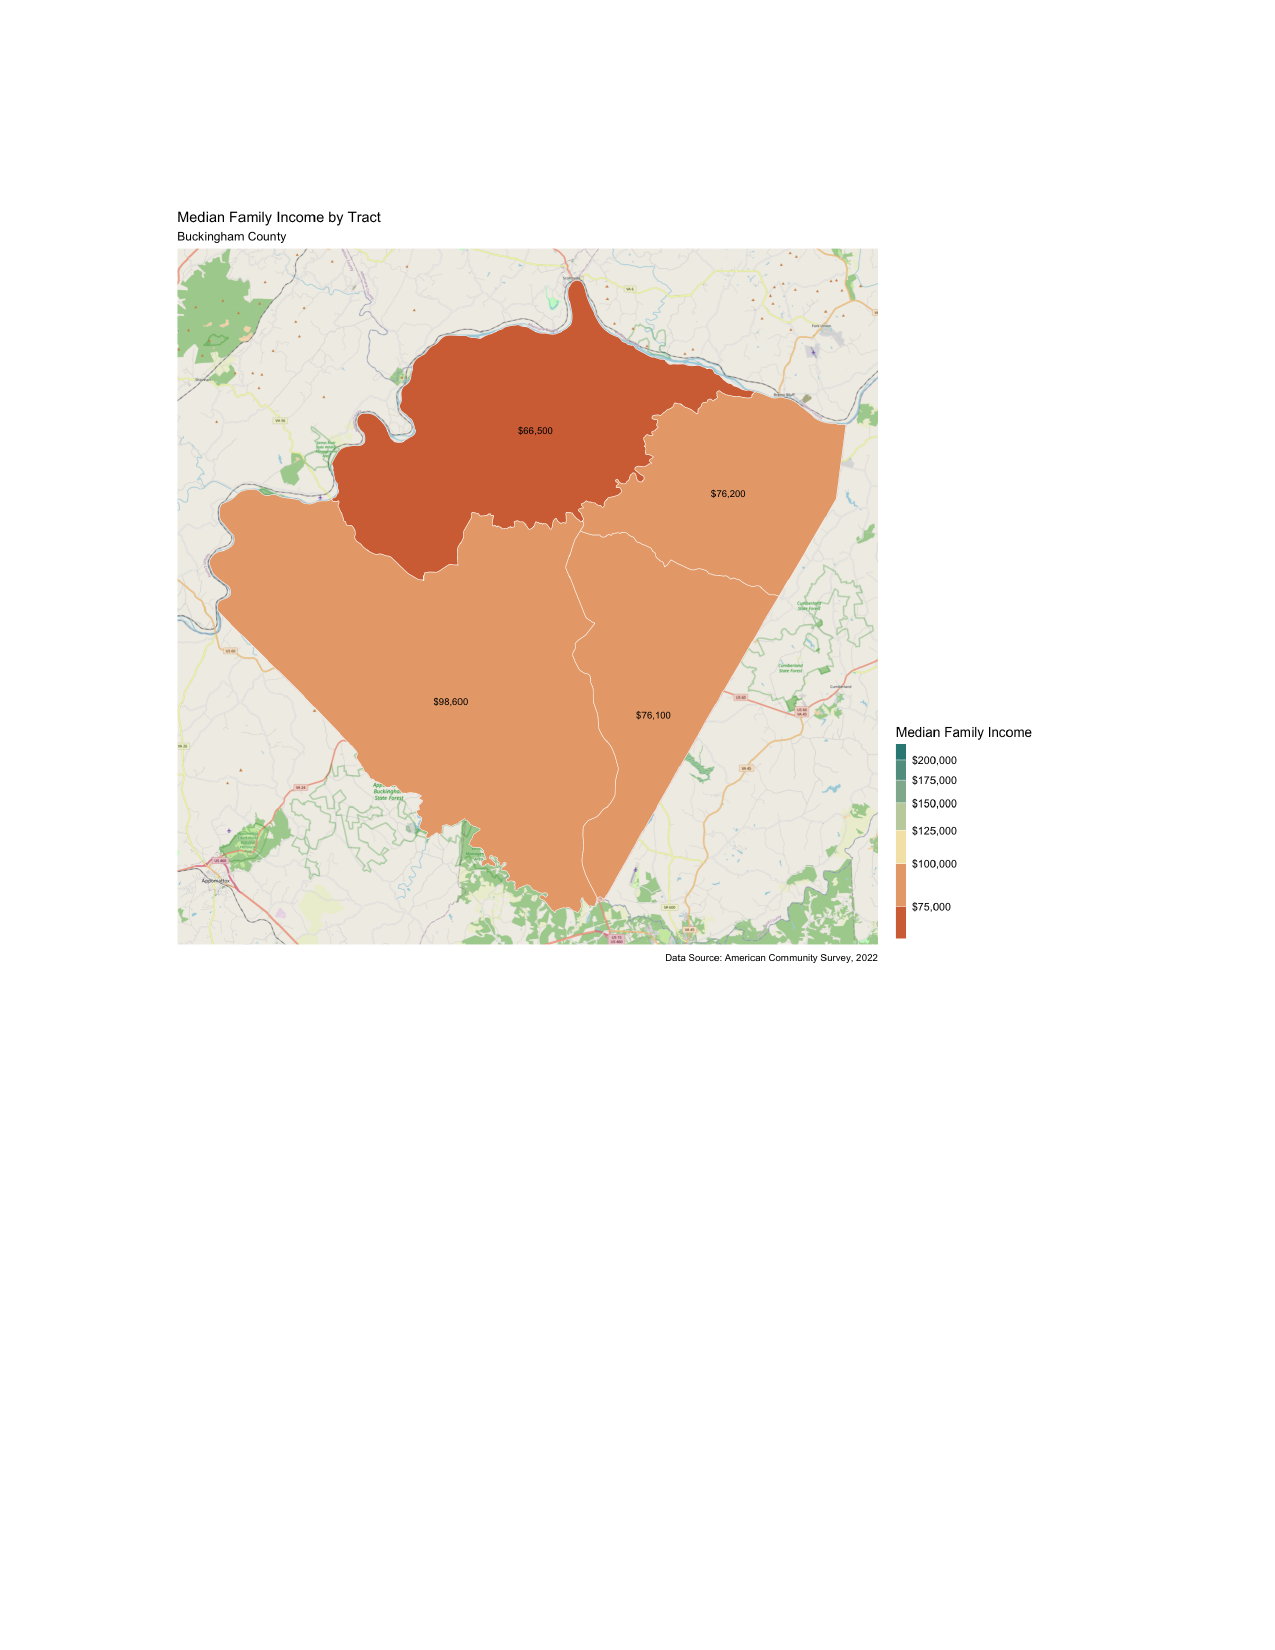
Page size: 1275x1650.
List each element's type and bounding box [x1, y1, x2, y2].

picture [168, 150, 1044, 1025]
